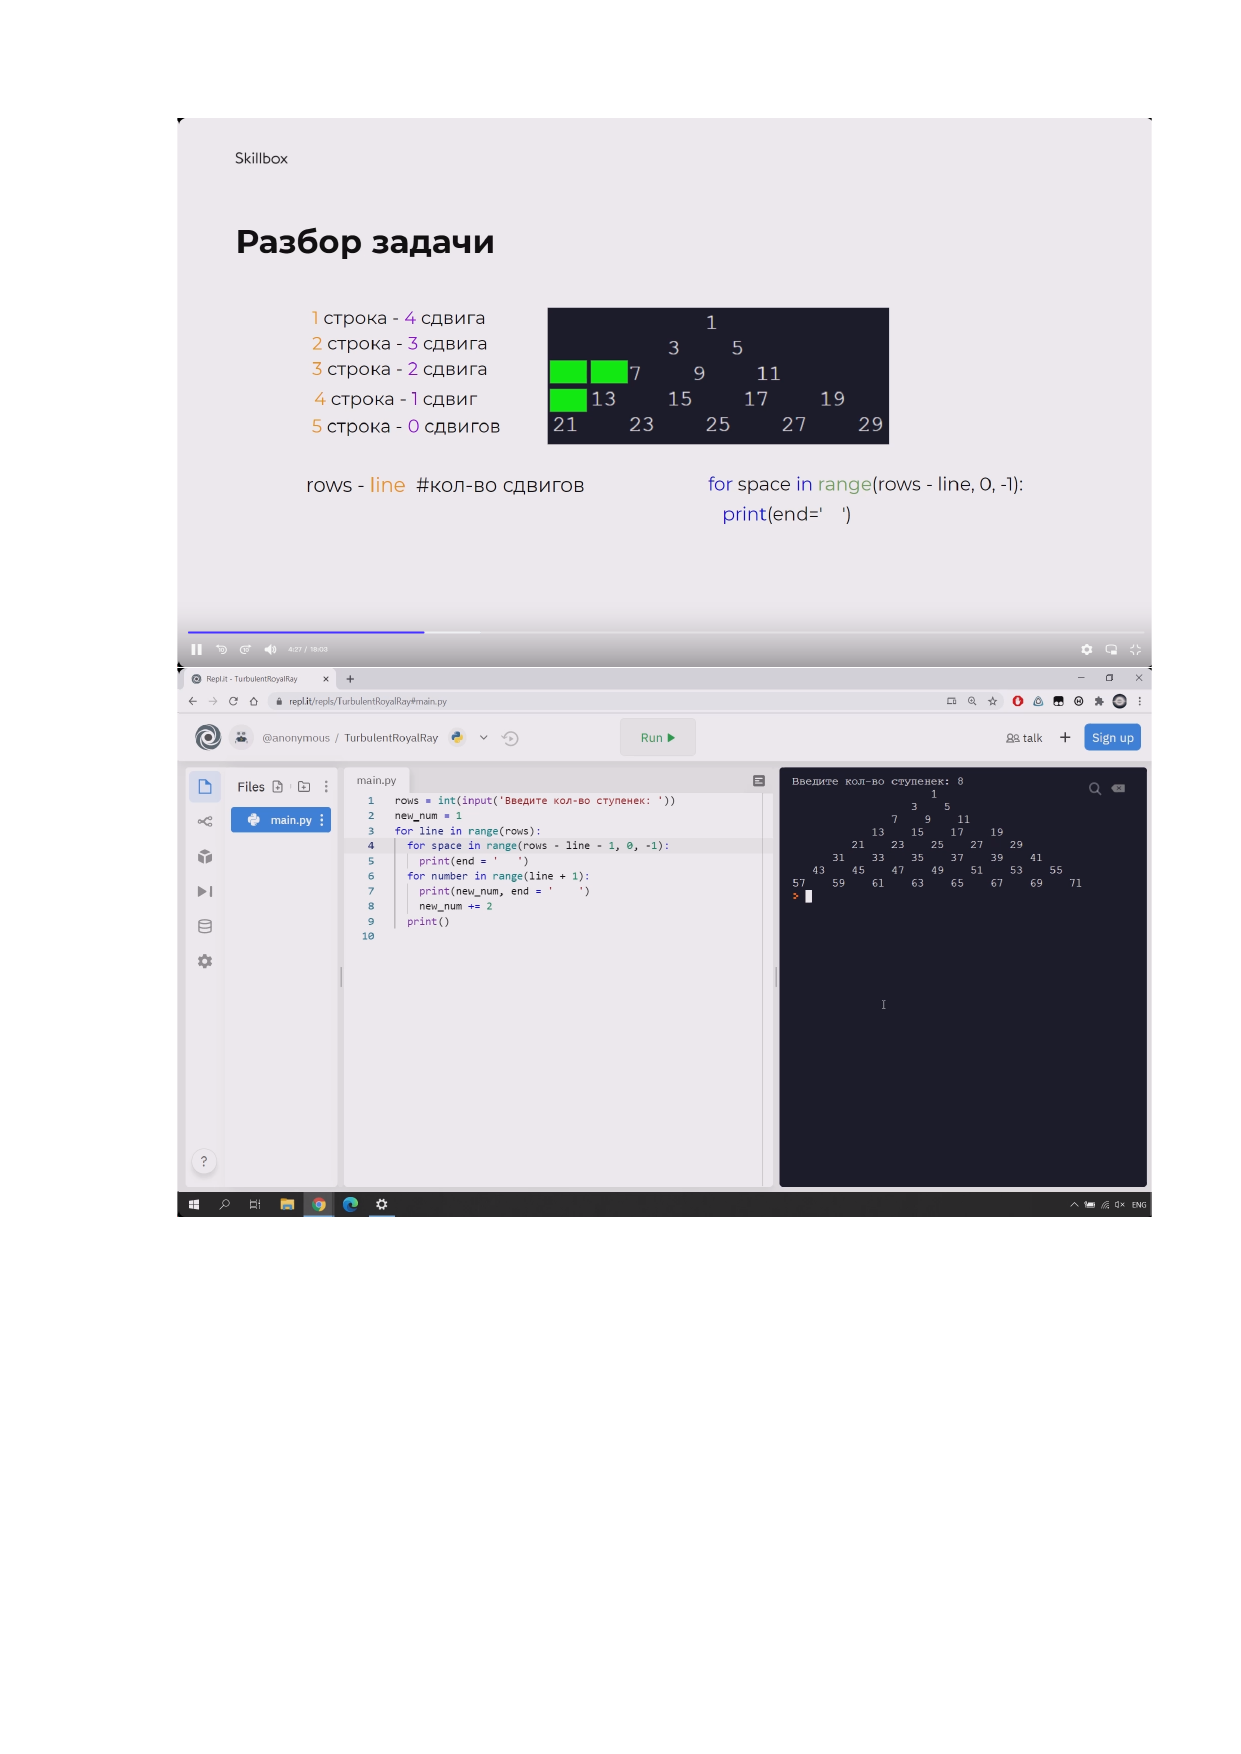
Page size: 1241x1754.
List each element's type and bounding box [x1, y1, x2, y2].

picture [177, 118, 1152, 667]
picture [177, 668, 1152, 1217]
